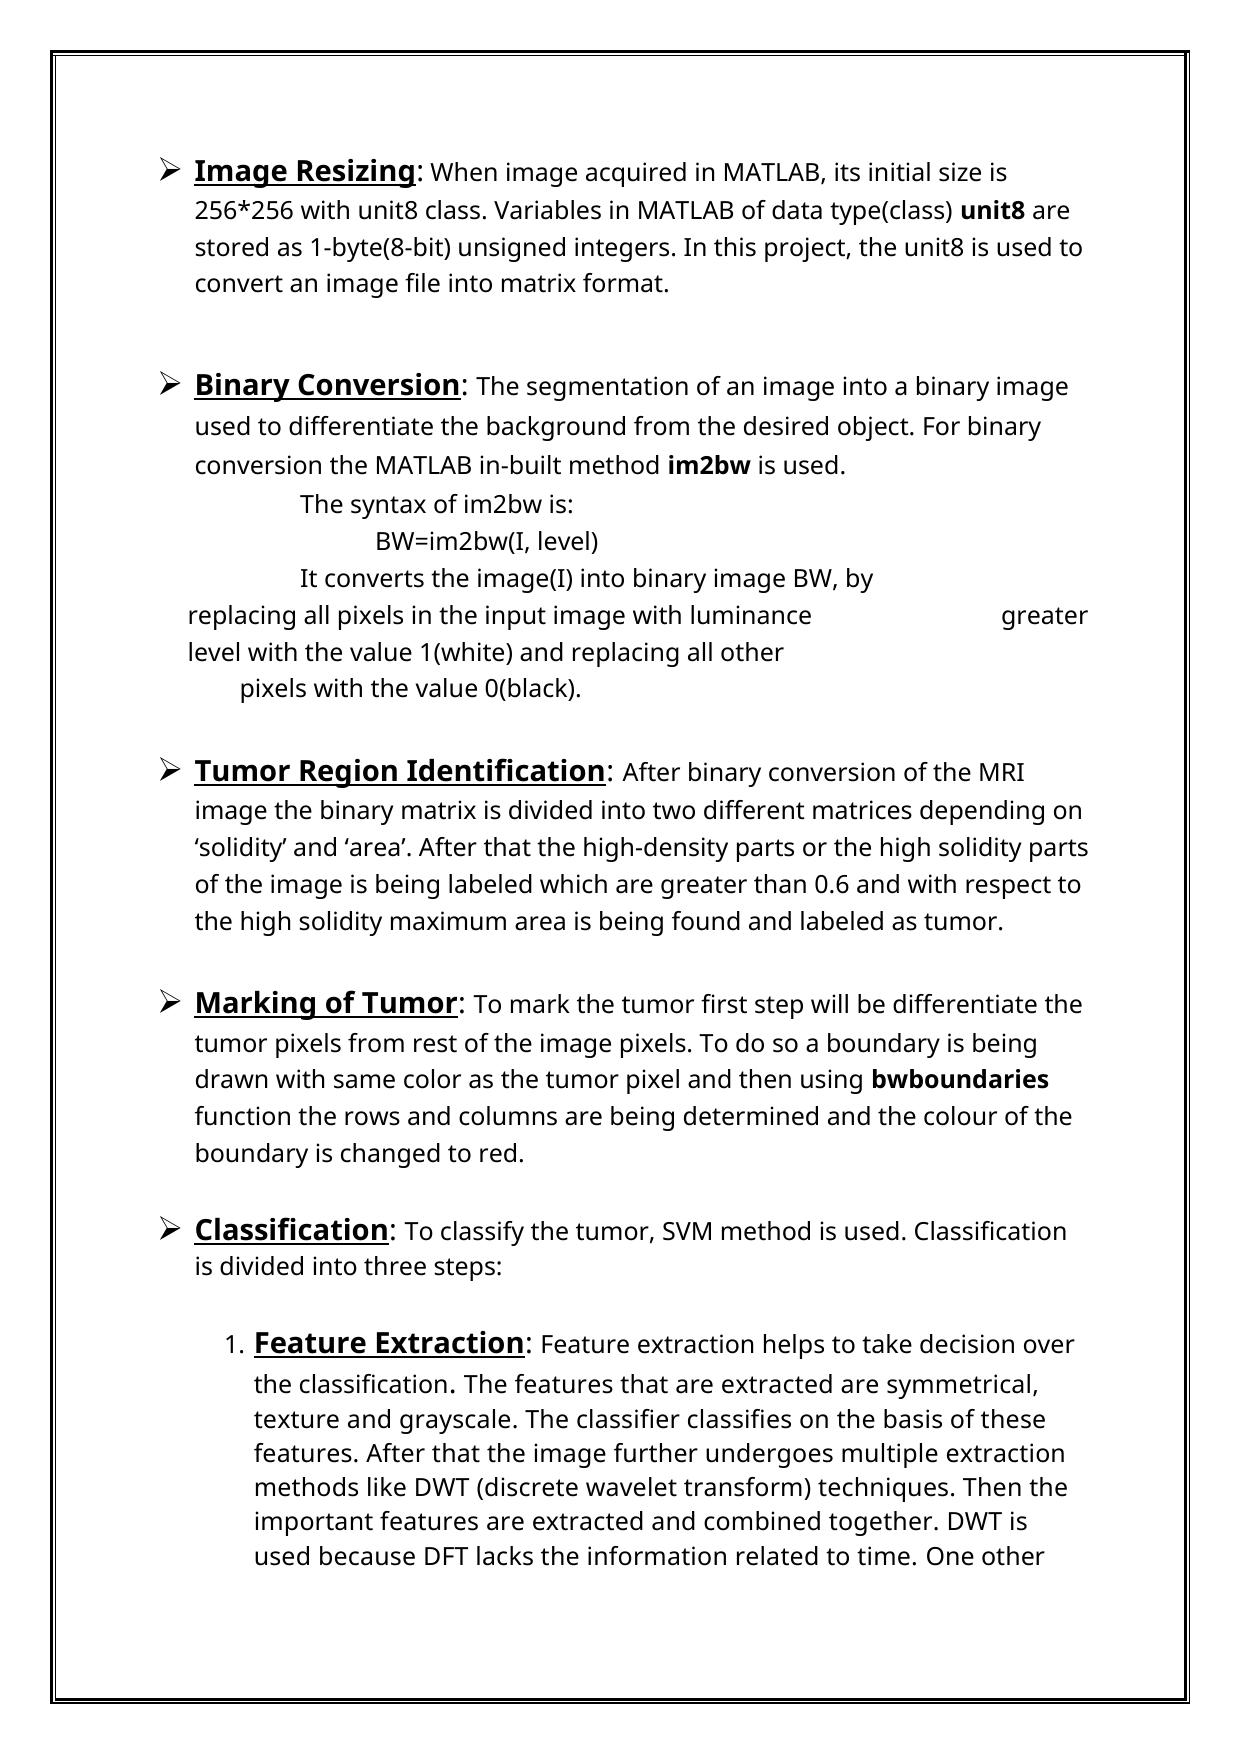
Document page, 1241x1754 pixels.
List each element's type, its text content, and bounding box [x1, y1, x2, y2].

list pixels with the value 0(black). [187, 671, 1090, 705]
list It converts the image(I) into binary image BW, by replacing all pixels in the input image with luminance greater level with the value 1(white) and replacing all other [187, 561, 1090, 668]
list BW=im2bw(I, level) [187, 524, 1090, 558]
list Tumor Region Identification: After binary conversion of the MRI image the binary matrix is divided into two different matrices depending on ‘solidity’ and ‘area’. After that the high-density parts or the high solidity parts of the image is being labeled which are greater than 0.6 and with respect to the high solidity maximum area is being found and labeled as tumor. [157, 751, 1090, 937]
list Marking of Tumor: To mark the tumor first step will be differentiate the tumor pixels from rest of the image pixels. To do so a boundary is being drawn with same color as the tumor pixel and then using bwboundaries function the rows and columns are being determined and the colour of the boundary is changed to red. [157, 983, 1090, 1169]
list Classification: To classify the tumor, SVM method is used. Classification is divided into three steps: [157, 1209, 1090, 1283]
list Binary Conversion: The segmentation of an image into a binary image used to differentiate the background from the desired object. For binary conversion the MATLAB in-built method im2bw is used. [157, 364, 1090, 482]
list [224, 1322, 1090, 1572]
list Image Resizing: When image acquired in MATLAB, its initial size is 256*256 with unit8 class. Variables in MATLAB of data type(class) unit8 are stored as 1-byte(8-bit) unsigned integers. In this project, the unit8 is used to convert an image file into matrix format. [157, 150, 1090, 300]
list The syntax of im2bw is: [187, 487, 1090, 521]
